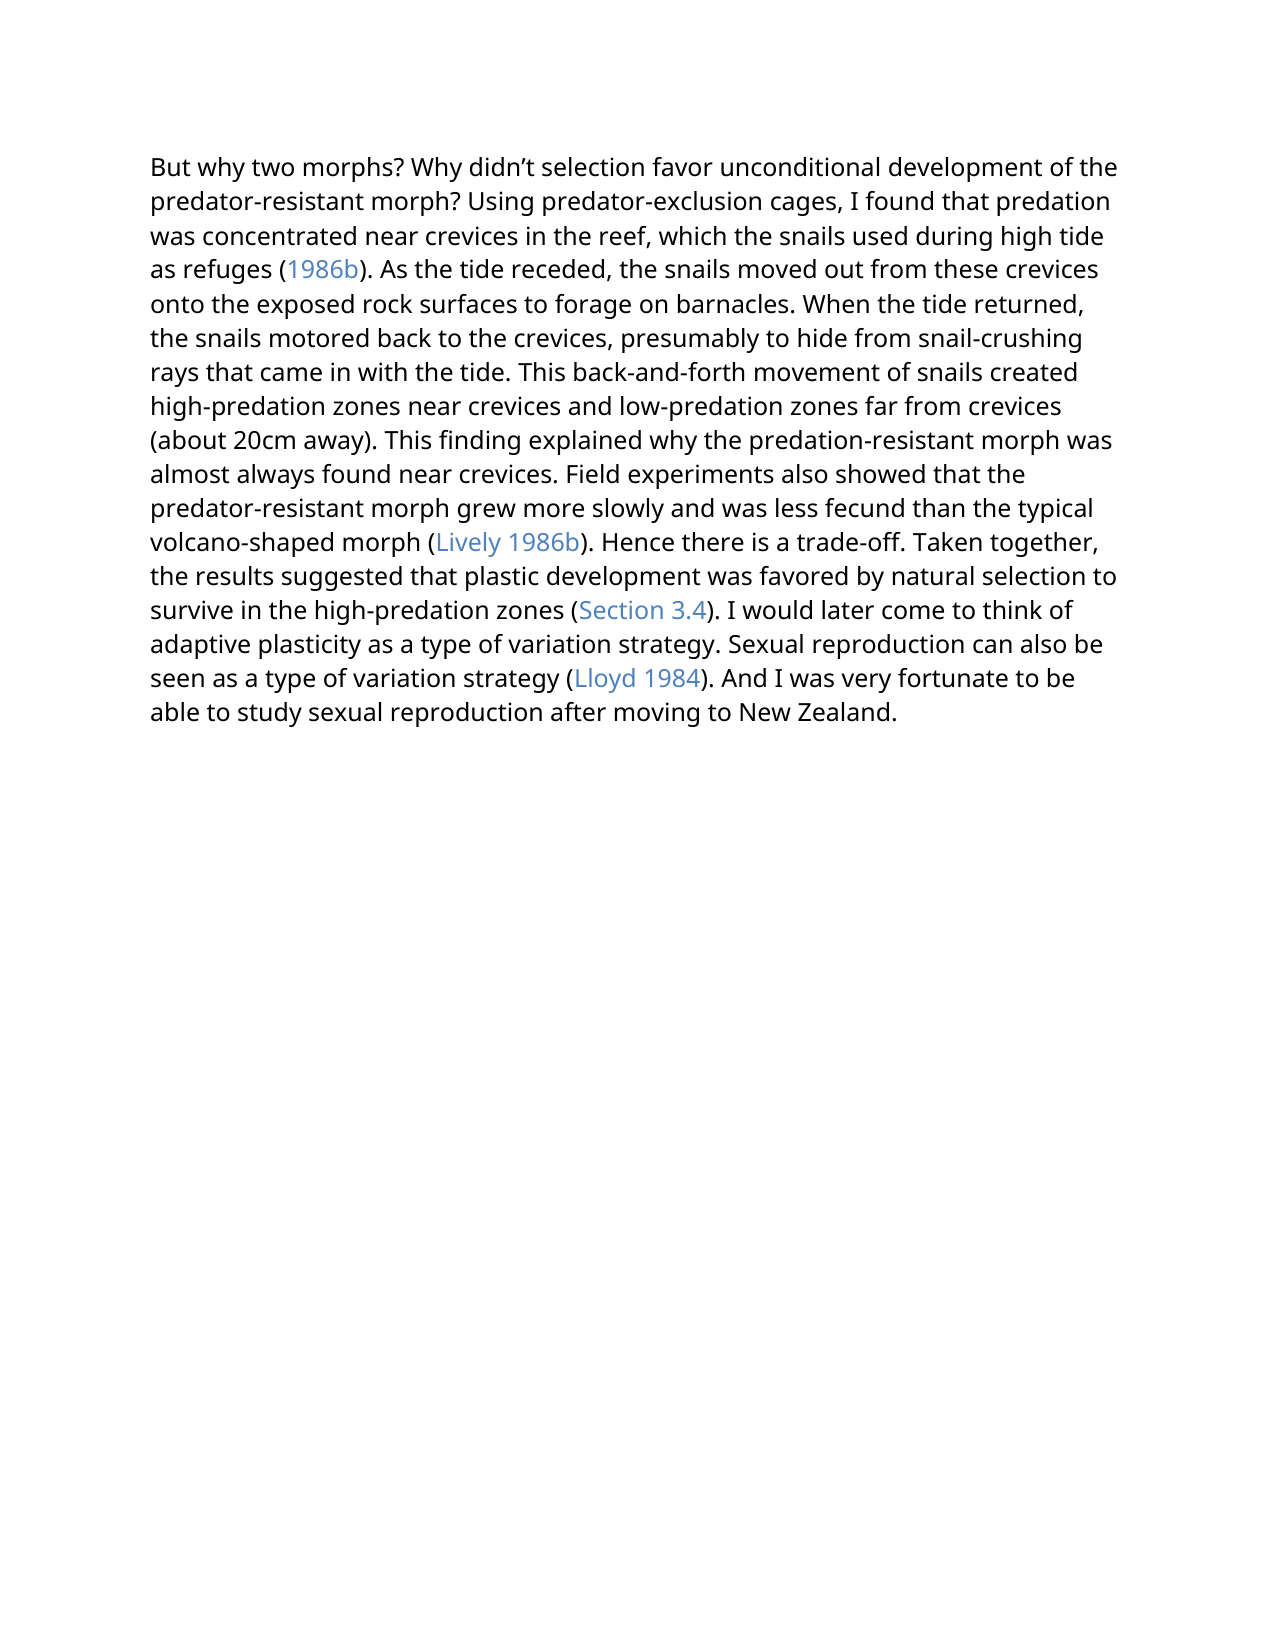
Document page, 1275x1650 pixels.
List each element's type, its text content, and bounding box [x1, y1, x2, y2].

text But why two morphs? Why didn’t selection favor unconditional development of the predator-resistant morph? Using predator-exclusion cages, I found that predation was concentrated near crevices in the reef, which the snails used during high tide as refuges (1986b). As the tide receded, the snails moved out from these crevices onto the exposed rock surfaces to forage on barnacles. When the tide returned, the snails motored back to the crevices, presumably to hide from snail-crushing rays that came in with the tide. This back-and-forth movement of snails created high-predation zones near crevices and low-predation zones far from crevices (about 20cm away). This finding explained why the predation-resistant morph was almost always found near crevices. Field experiments also showed that the predator-resistant morph grew more slowly and was less fecund than the typical volcano-shaped morph (Lively 1986b). Hence there is a trade-off. Taken together, the results suggested that plastic development was favored by natural selection to survive in the high-predation zones (Section 3.4). I would later come to think of adaptive plasticity as a type of variation strategy. Sexual reproduction can also be seen as a type of variation strategy (Lloyd 1984). And I was very fortunate to be able to study sexual reproduction after moving to New Zealand. [150, 150, 1125, 729]
